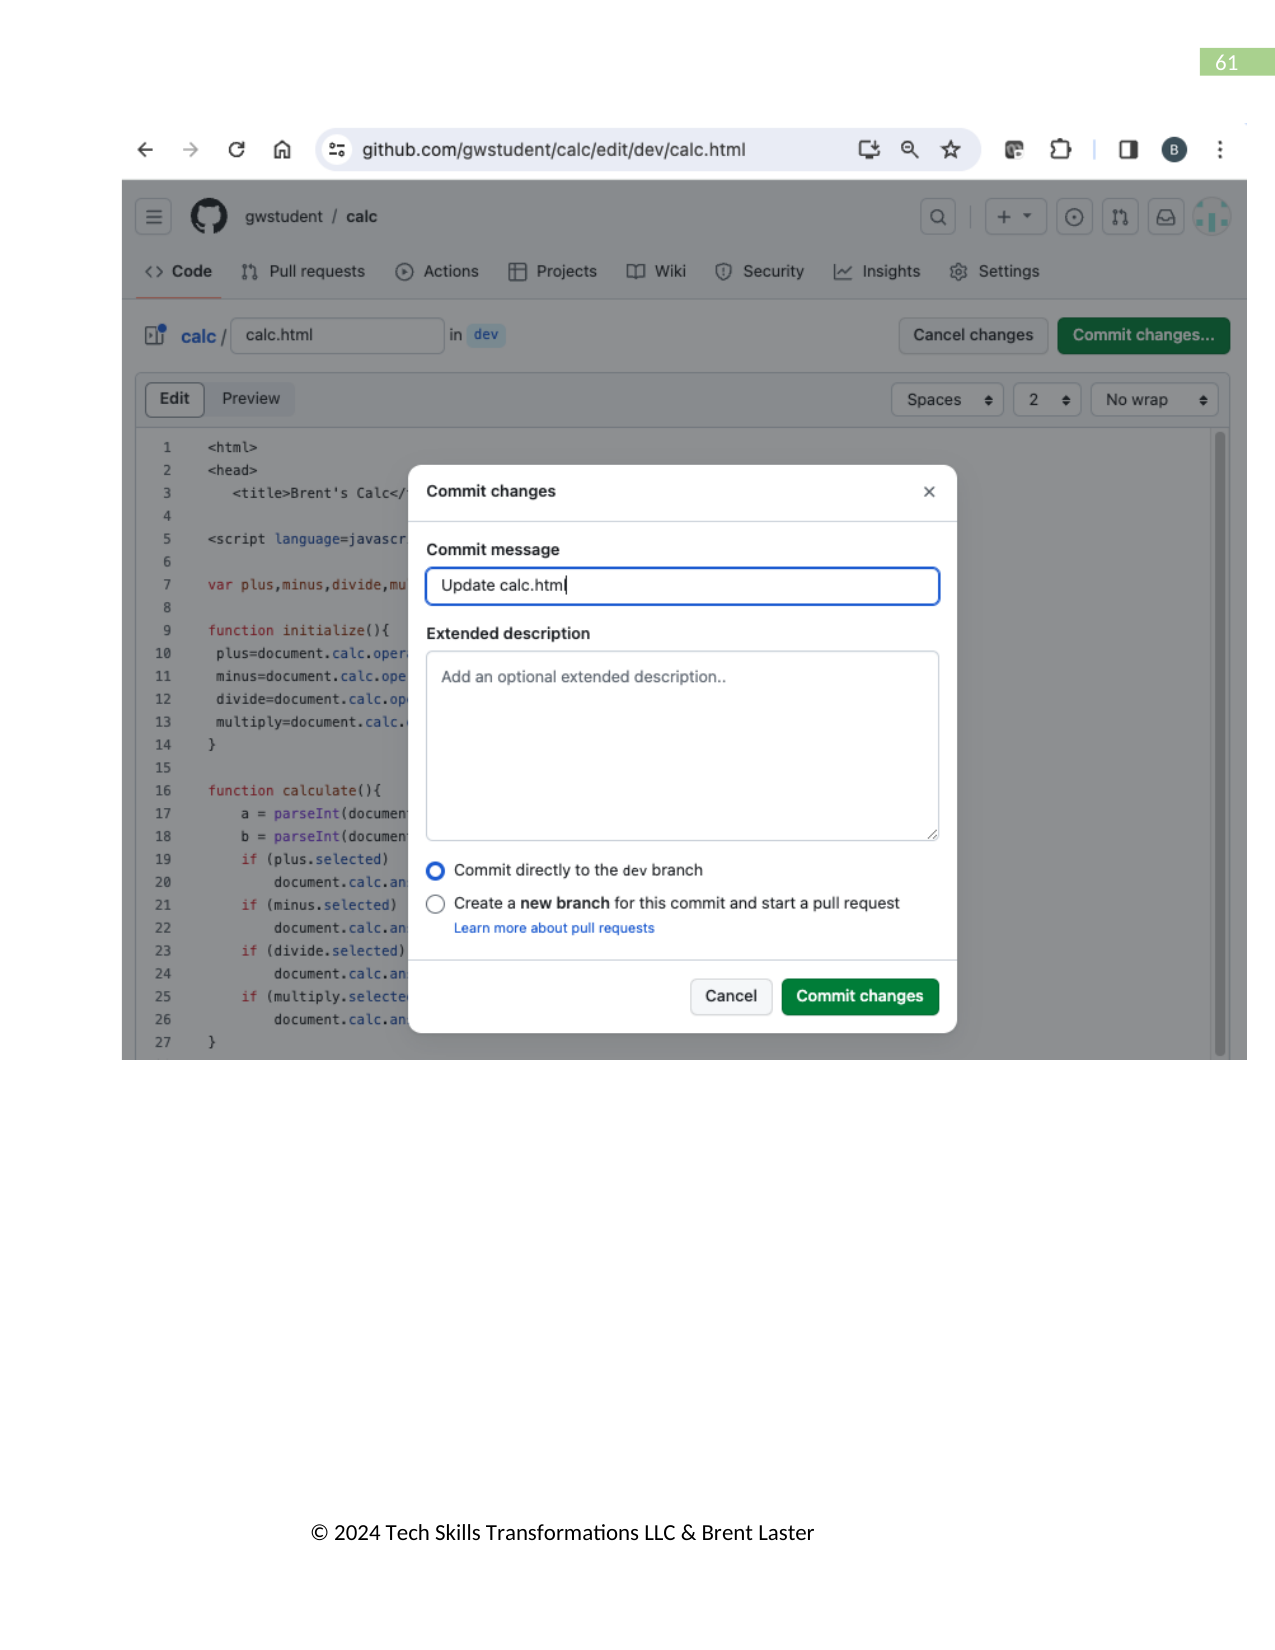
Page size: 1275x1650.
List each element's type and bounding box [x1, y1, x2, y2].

picture [121, 123, 1247, 1060]
